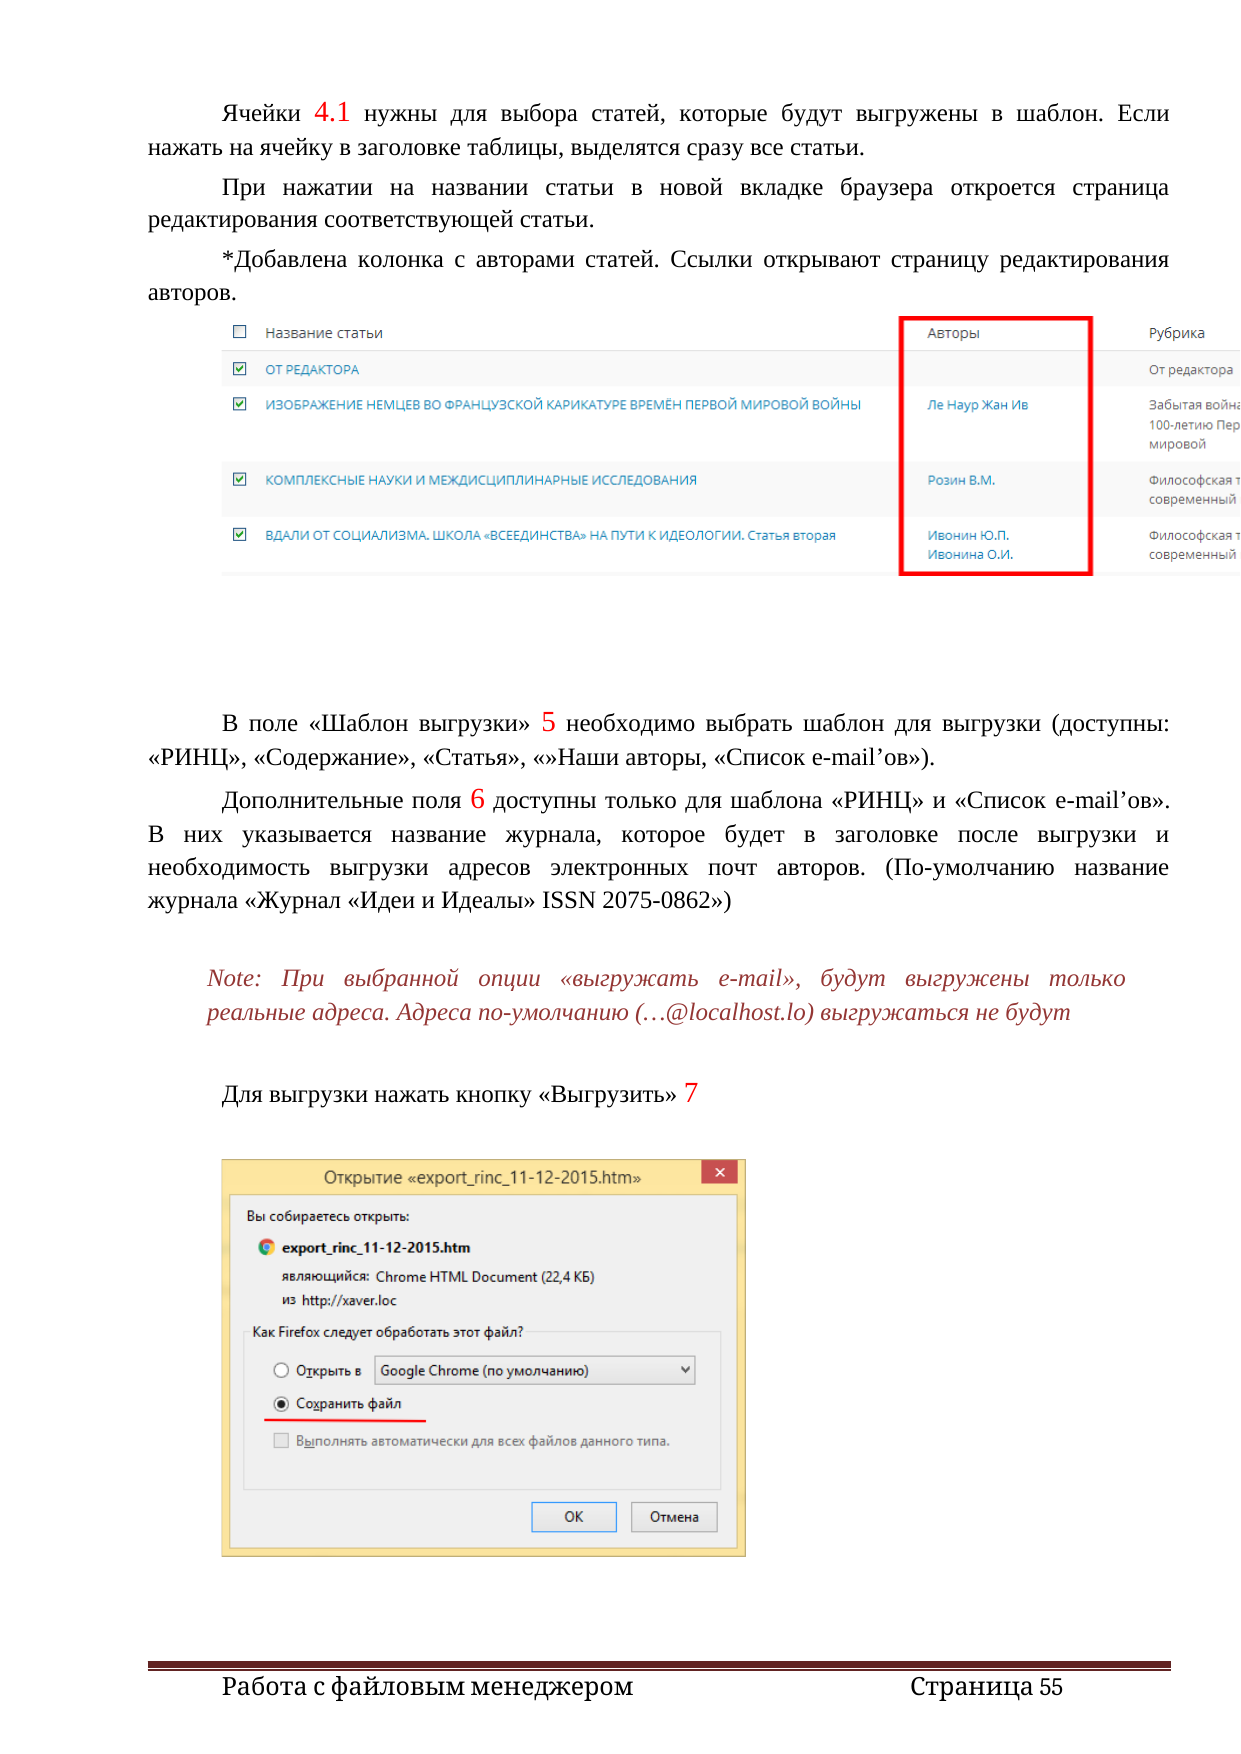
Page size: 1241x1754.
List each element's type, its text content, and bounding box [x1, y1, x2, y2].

text Note: При выбранной опции «выгружать e-mail», будут выгружены только реальные адреса. Адреса по-умолчанию (…@localhost.lo) выгружаться не будут [207, 963, 1126, 1025]
picture [221, 316, 1241, 576]
text Дополнительные поля 6 доступны только для шаблона «РИНЦ» и «Список e-mail’ов». В них указывается название журнала, которое будет в заголовке после выгрузки и необходимость выгрузки адресов электронных почт авторов. (По-умолчанию название журнала «Журнал «Идеи и Идеалы» ISSN 2075-0862») [148, 781, 1171, 914]
picture [221, 1159, 746, 1557]
text При нажатии на названии статьи в новой вкладке браузера откроется страница редактирования соответствующей статьи. [148, 172, 1171, 233]
text Ячейки 4.1 нужны для выбора статей, которые будут выгружены в шаблон. Если нажать на ячейку в заголовке таблицы, выделятся сразу все статьи. [148, 94, 1171, 161]
text В поле «Шаблон выгрузки» 5 необходимо выбрать шаблон для выгрузки (доступны: «РИНЦ», «Содержание», «Статья», «»Наши авторы, «Список e-mail’ов»). [148, 704, 1171, 771]
text *Добавлена колонка с авторами статей. Ссылки открывают страницу редактирования авторов. [148, 244, 1171, 306]
text Для выгрузки нажать кнопку «Выгрузить» 7 [148, 1075, 1171, 1109]
